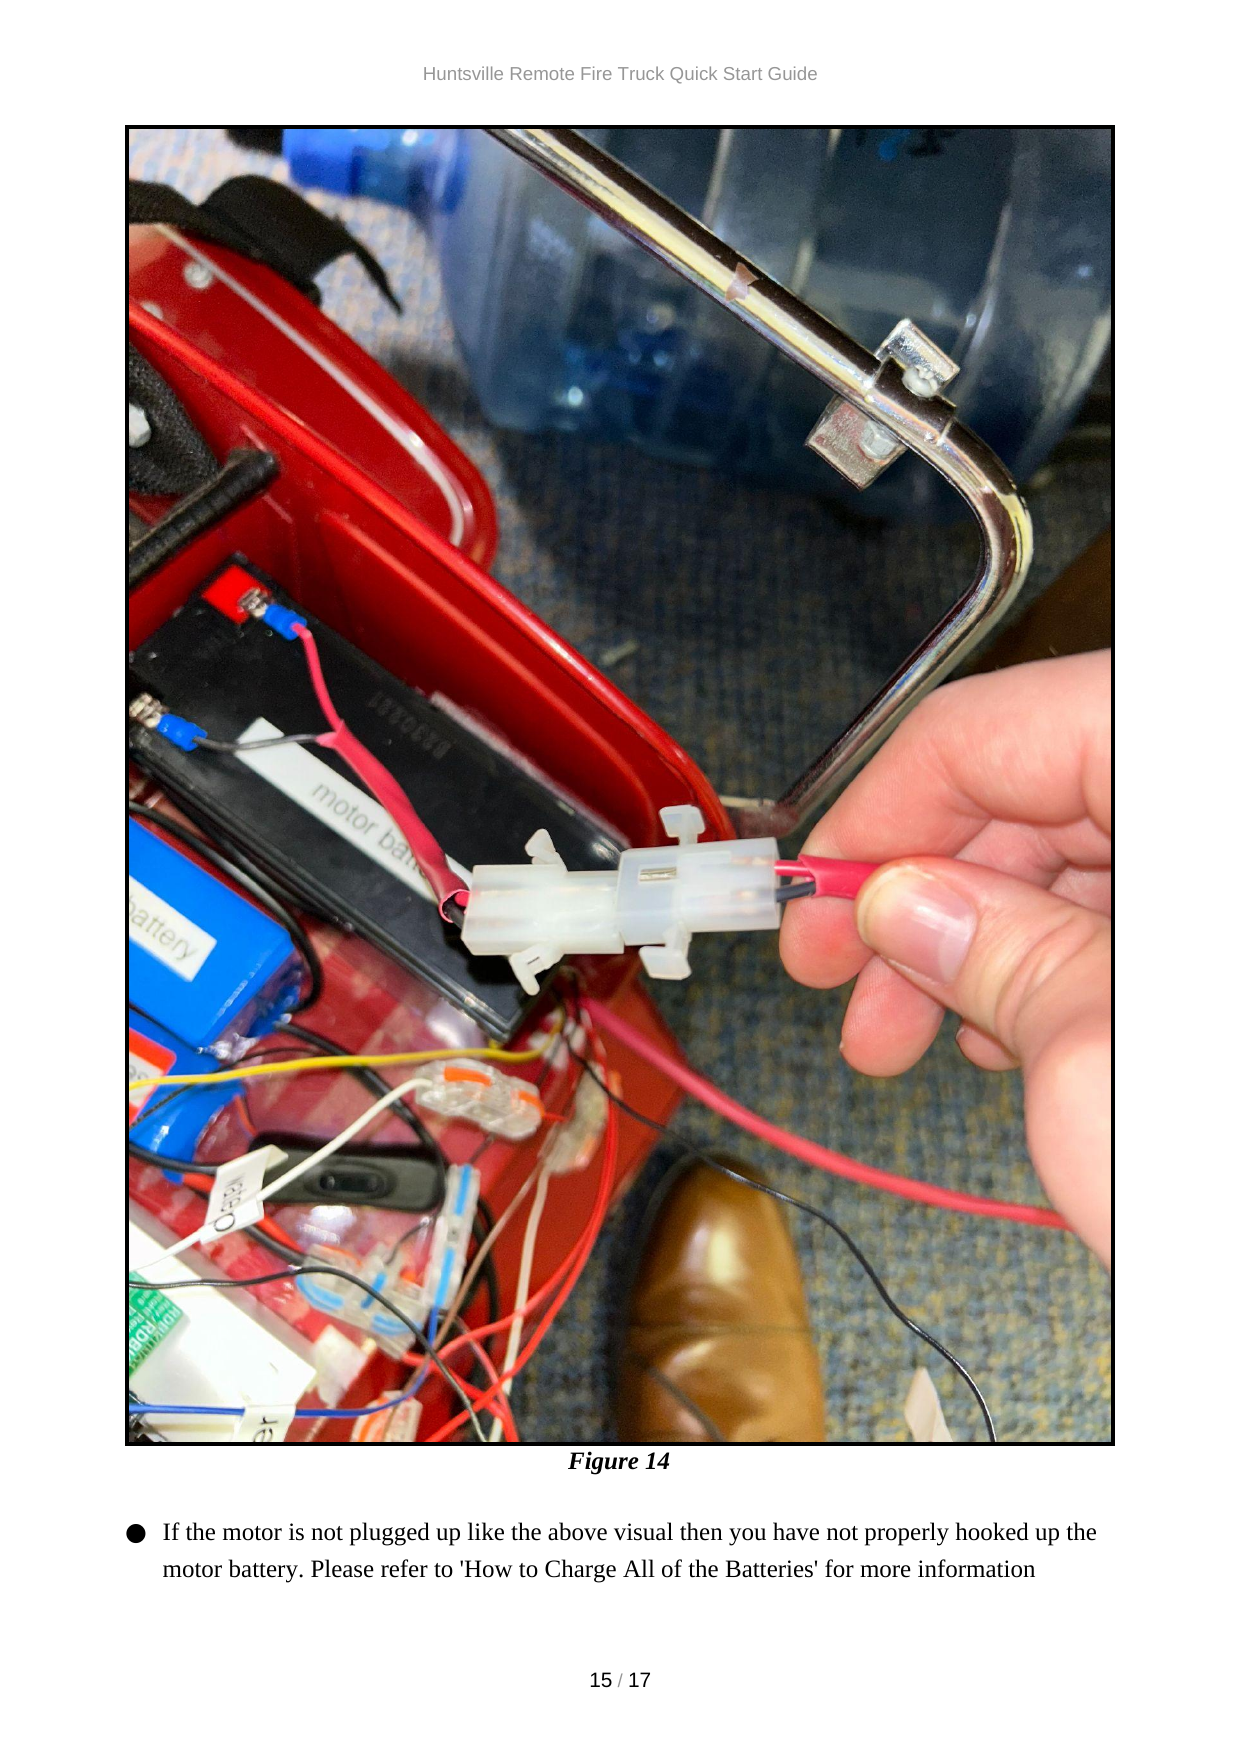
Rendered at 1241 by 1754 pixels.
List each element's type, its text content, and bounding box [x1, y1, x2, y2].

text Figure 14 [125, 1446, 1115, 1474]
picture [129, 129, 1111, 1442]
list If the motor is not plugged up like the above visual then you have not properly hooked up the motor battery. Please refer to 'How to Charge All of the Batteries' for more information [125, 1503, 1115, 1583]
